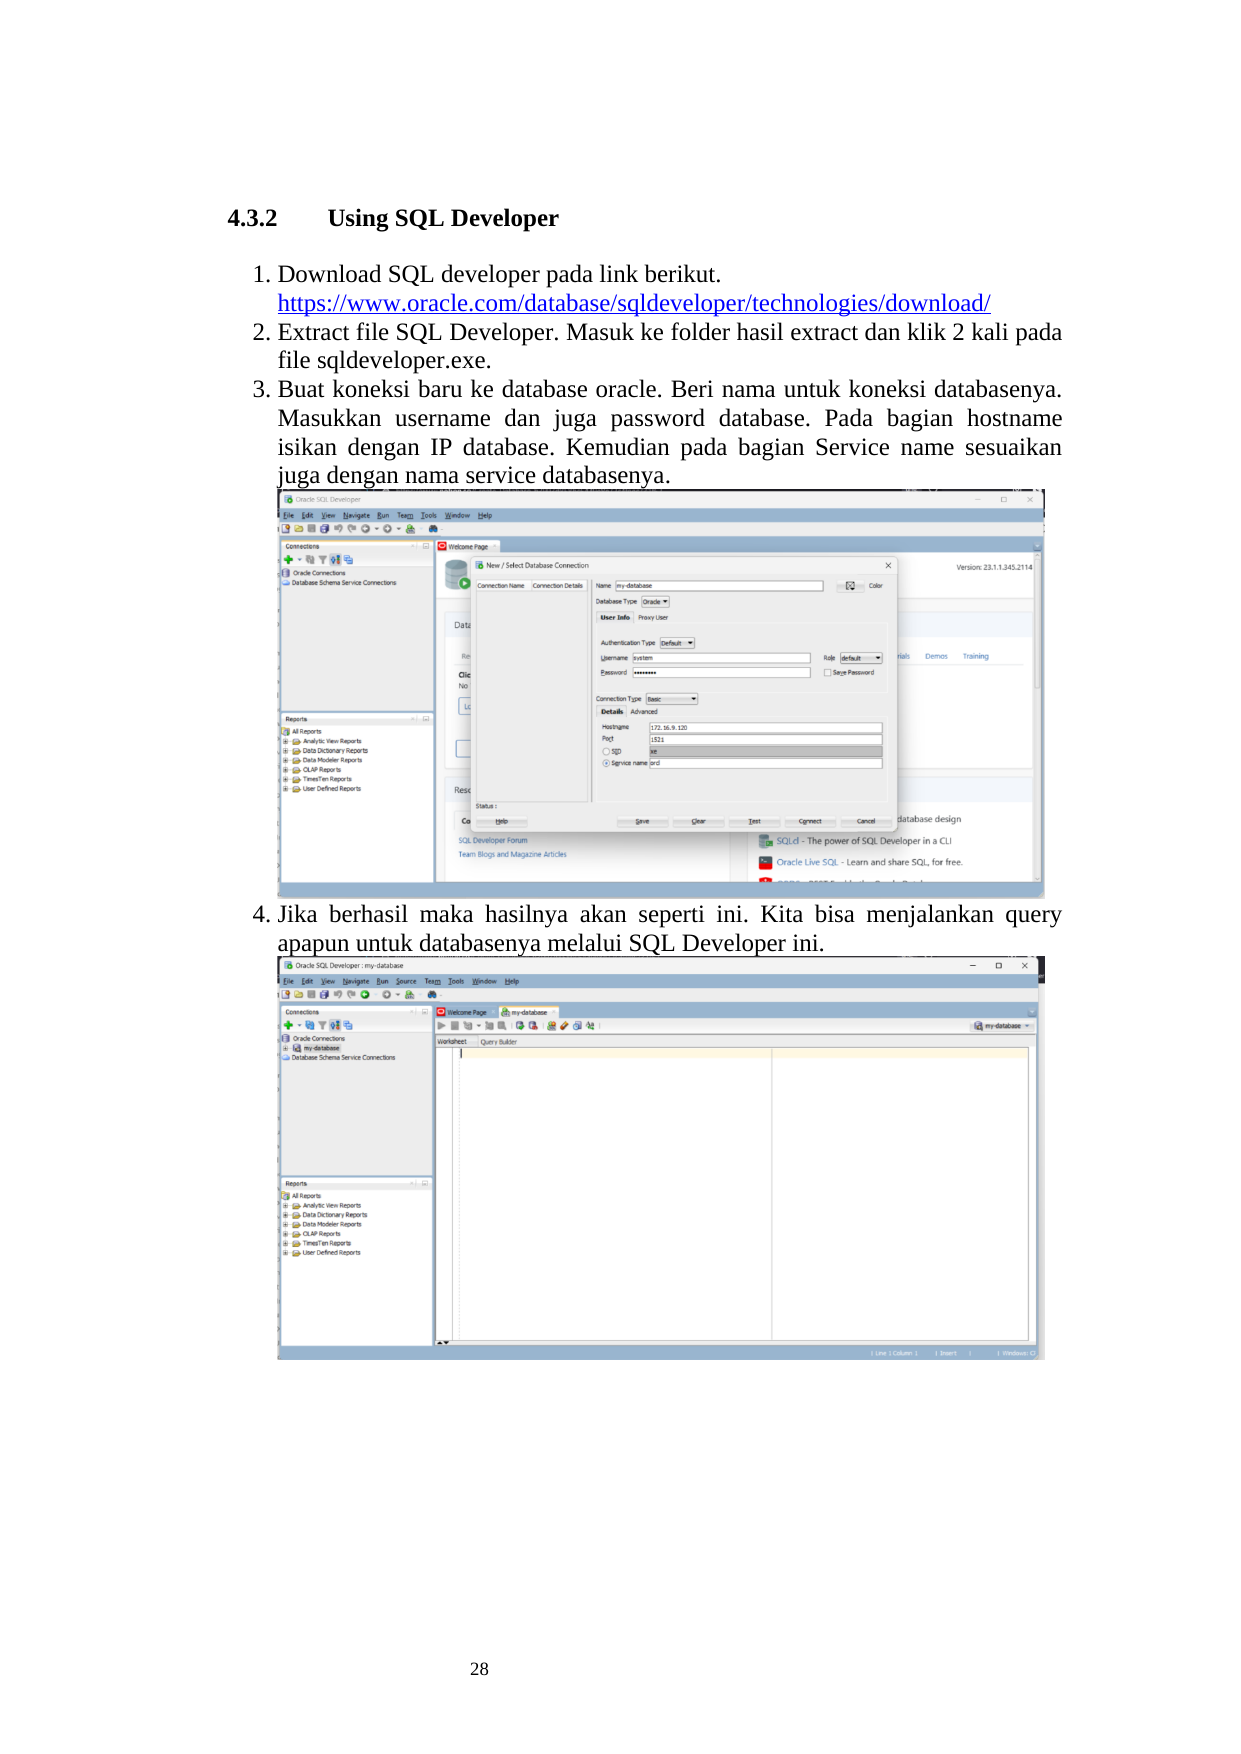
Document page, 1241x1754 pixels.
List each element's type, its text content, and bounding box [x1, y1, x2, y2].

picture [277, 489, 1045, 899]
list Download SQL developer pada link berikut. [252, 259, 1063, 288]
list Jika berhasil maka hasilnya akan seperti ini. Kita bisa menjalankan query apapun untuk databasenya melalui SQL Developer ini. [252, 899, 1063, 956]
list Buat koneksi baru ke database oracle. Beri nama untuk koneksi databasenya. Masukkan username dan juga password database. Pada bagian hostname isikan dengan IP database. Kemudian pada bagian Service name sesuaikan juga dengan nama service databasenya. [252, 374, 1063, 489]
list https://www.oracle.com/database/sqldeveloper/technologies/download/ [277, 288, 1063, 317]
subtitle Using SQL Developer [227, 203, 1063, 232]
picture [277, 956, 1045, 1360]
list Extract file SQL Developer. Masuk ke folder hasil extract dan klik 2 kali pada file sqldeveloper.exe. [252, 317, 1063, 374]
